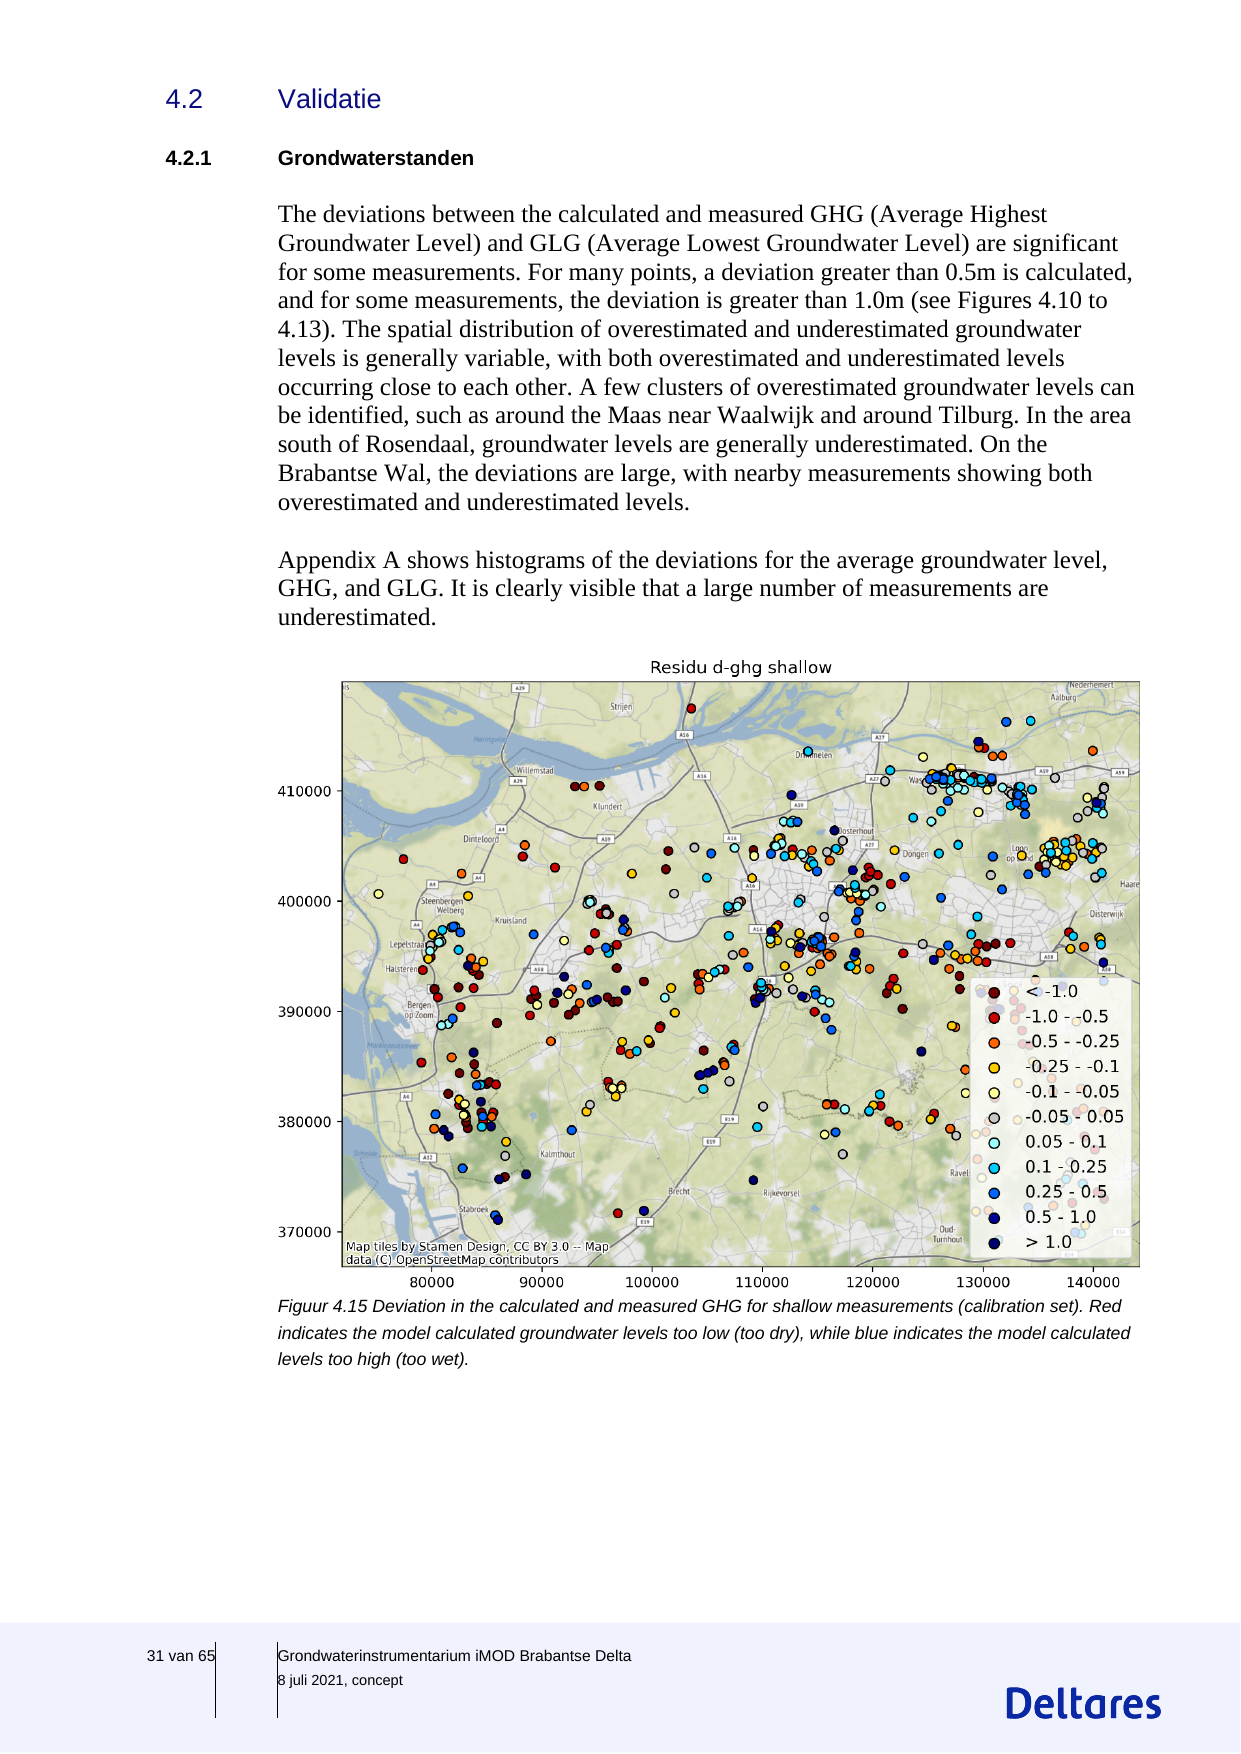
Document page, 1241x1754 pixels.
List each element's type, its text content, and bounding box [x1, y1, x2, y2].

subtitle Grondwaterstanden [165, 143, 1140, 170]
subtitle Validatie [165, 83, 1140, 114]
picture [277, 660, 1140, 1290]
picture [1006, 1687, 1161, 1719]
text The deviations between the calculated and measured GHG (Average Highest Groundwater Level) and GLG (Average Lowest Groundwater Level) are significant for some measurements. For many points, a deviation greater than 0.5m is calculated, and for some measurements, the deviation is greater than 1.0m (see Figures 4.10 to 4.13). The spatial distribution of overestimated and underestimated groundwater levels is generally variable, with both overestimated and underestimated levels occurring close to each other. A few clusters of overestimated groundwater levels can be identified, such as around the Maas near Waalwijk and around Tilburg. In the area south of Rosendaal, groundwater levels are generally underestimated. On the Brabantse Wal, the deviations are large, with nearby measurements showing both overestimated and underestimated levels. [278, 199, 1140, 516]
text Appendix A shows histograms of the deviations for the average groundwater level, GHG, and GLG. It is clearly visible that a large number of measurements are underestimated. [278, 545, 1140, 631]
